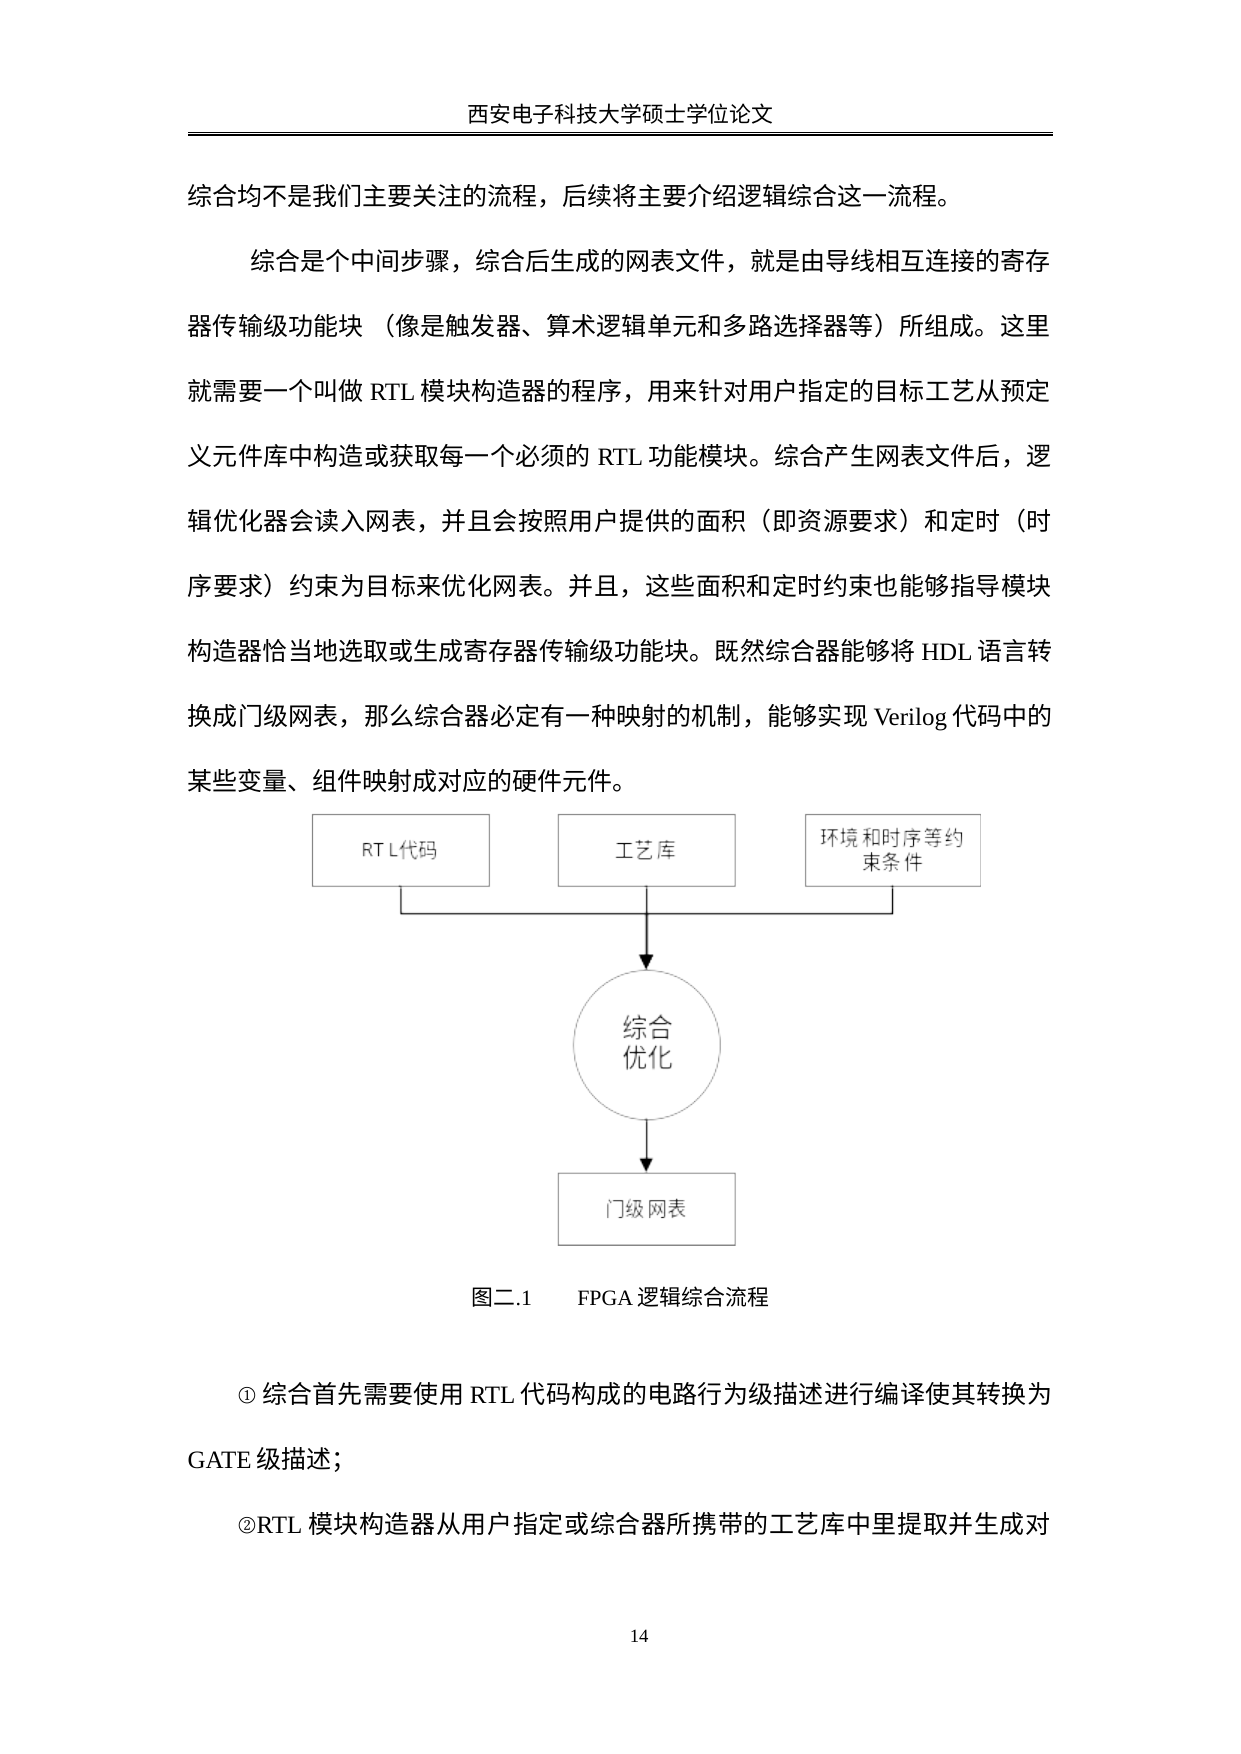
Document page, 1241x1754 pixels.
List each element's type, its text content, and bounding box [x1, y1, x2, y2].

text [187, 162, 1053, 227]
text ①综合首先需要使用RTL代码构成的电路行为级描述进行编译使其转换为GATE级描述； [187, 1360, 1053, 1490]
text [187, 1490, 1053, 1555]
text 综合是个中间步骤，综合后生成的网表文件，就是由导线相互连接的寄存器传输级功能块 （像是触发器、算术逻辑单元和多路选择器等）所组成。这里就需要一个叫做RTL模块构造器的程序，用来针对用户指定的目标工艺从预定义元件库中构造或获取每一个必须的RTL功能模块。综合产生网表文件后，逻辑优化器会读入网表，并且会按照用户提供的面积（即资源要求）和定时（时序要求）约束为目标来优化网表。并且，这些面积和定时约束也能够指导模块构造器恰当地选取或生成寄存器传输级功能块。既然综合器能够将HDL语言转换成门级网表，那么综合器必定有一种映射的机制，能够实现Verilog代码中的某些变量、组件映射成对应的硬件元件。 [187, 227, 1053, 812]
text FPGA逻辑综合流程 [187, 1279, 1053, 1312]
